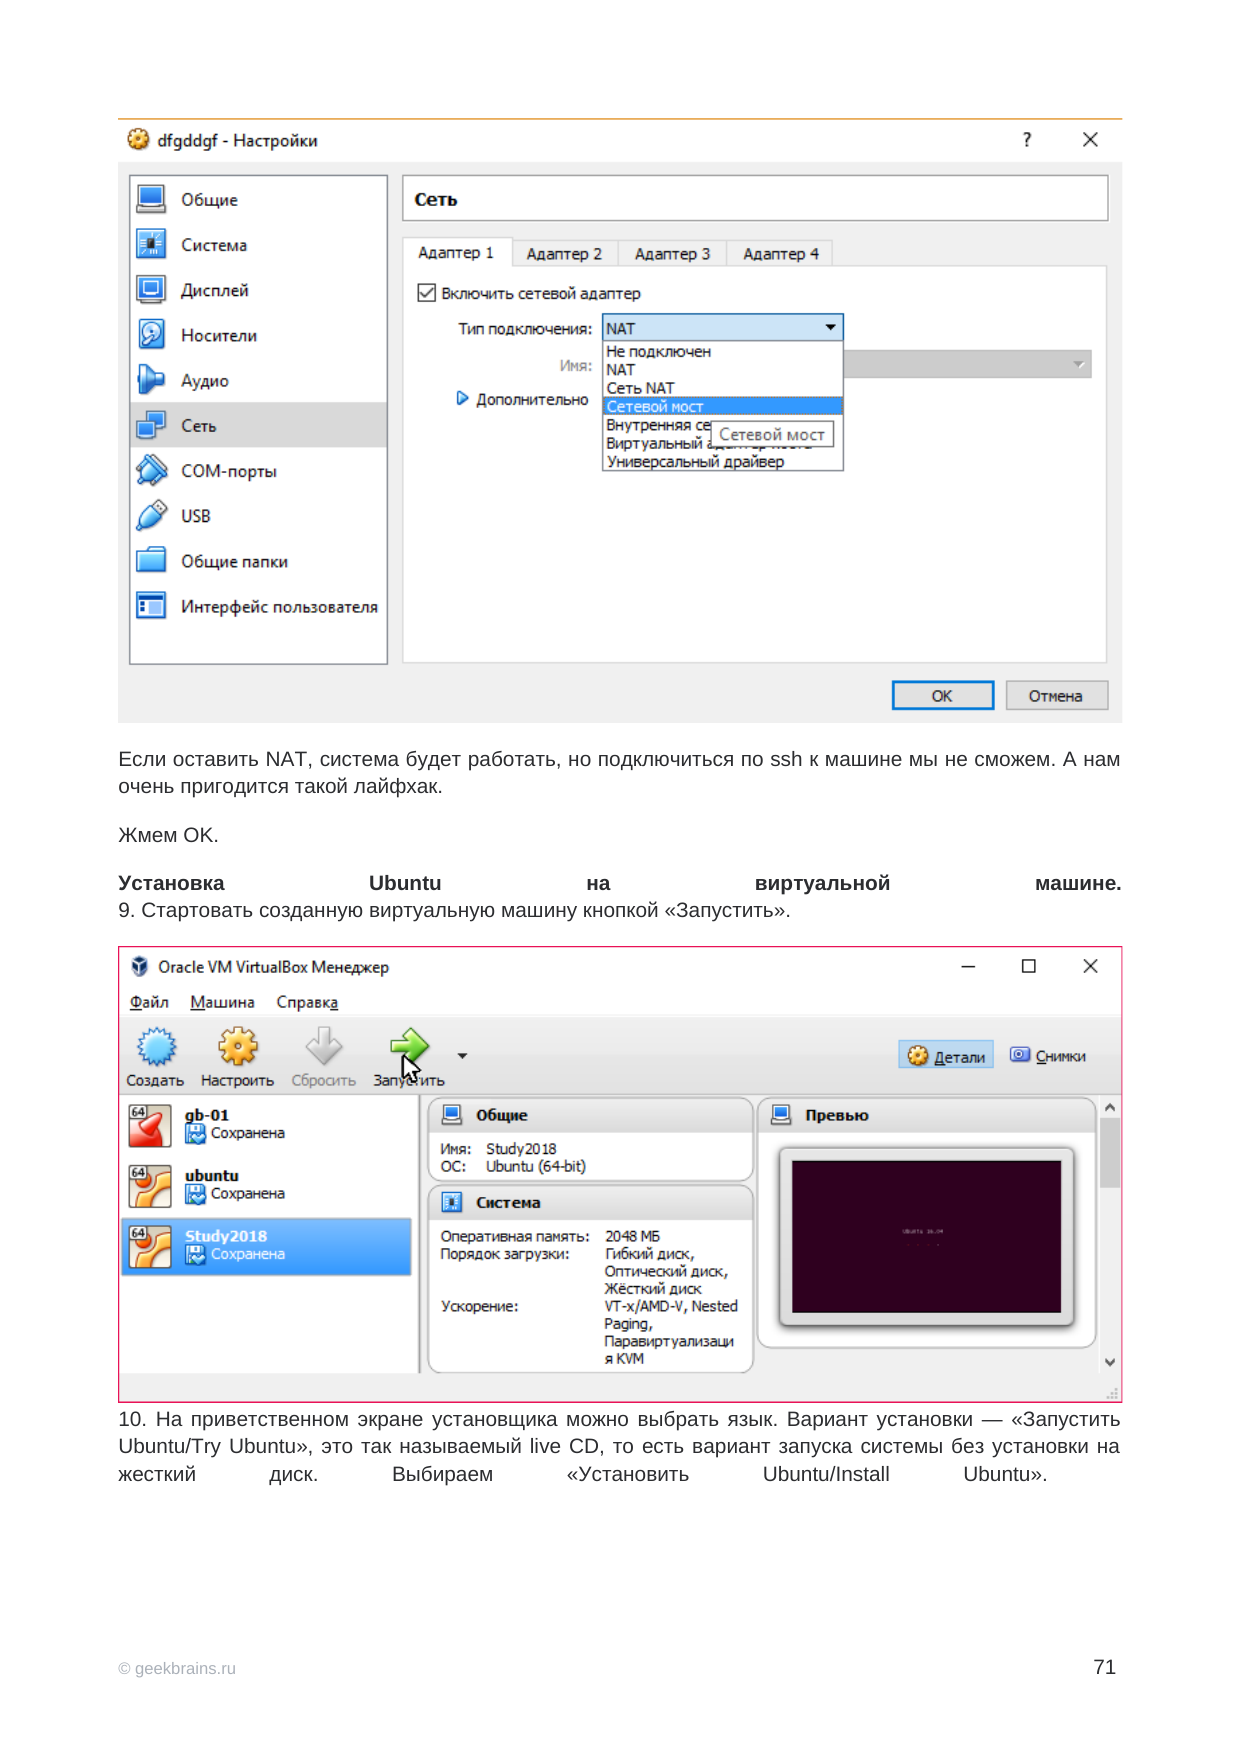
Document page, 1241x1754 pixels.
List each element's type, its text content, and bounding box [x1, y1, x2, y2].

text Жмем OK. [118, 822, 1122, 846]
text Если оставить NAT, система будет работать, но подключиться по ssh к машине мы не сможем. А нам очень пригодится такой лайфхак. [118, 747, 1122, 798]
picture [118, 946, 1123, 1403]
picture [118, 118, 1123, 723]
text Установка Ubuntu на виртуальной машине. 9. Стартовать созданную виртуальную машину кнопкой «Запустить». [118, 871, 1122, 922]
text 10. На приветственном экране установщика можно выбрать язык. Вариант установки — «Запустить Ubuntu/Try Ubuntu», это так называемый live CD, то есть вариант запуска системы без установки на жесткий диск. Выбираем «Установить Ubuntu/Install Ubuntu». Если вы хотите переключиться в другую программу в операционной системе, можете освободить клавиатуру и мышку нажатием правой кнопки Ctrl. Об этом есть подсказка в правом нижнем углу. 11. На экране подготовки к установке оставляем опции «Скачать обновления» и «Установить стороннее ПО» неотмеченными. Сейчас в этом нет необходимости и такой выбор позволит ускорить установку. [118, 1403, 1122, 1513]
